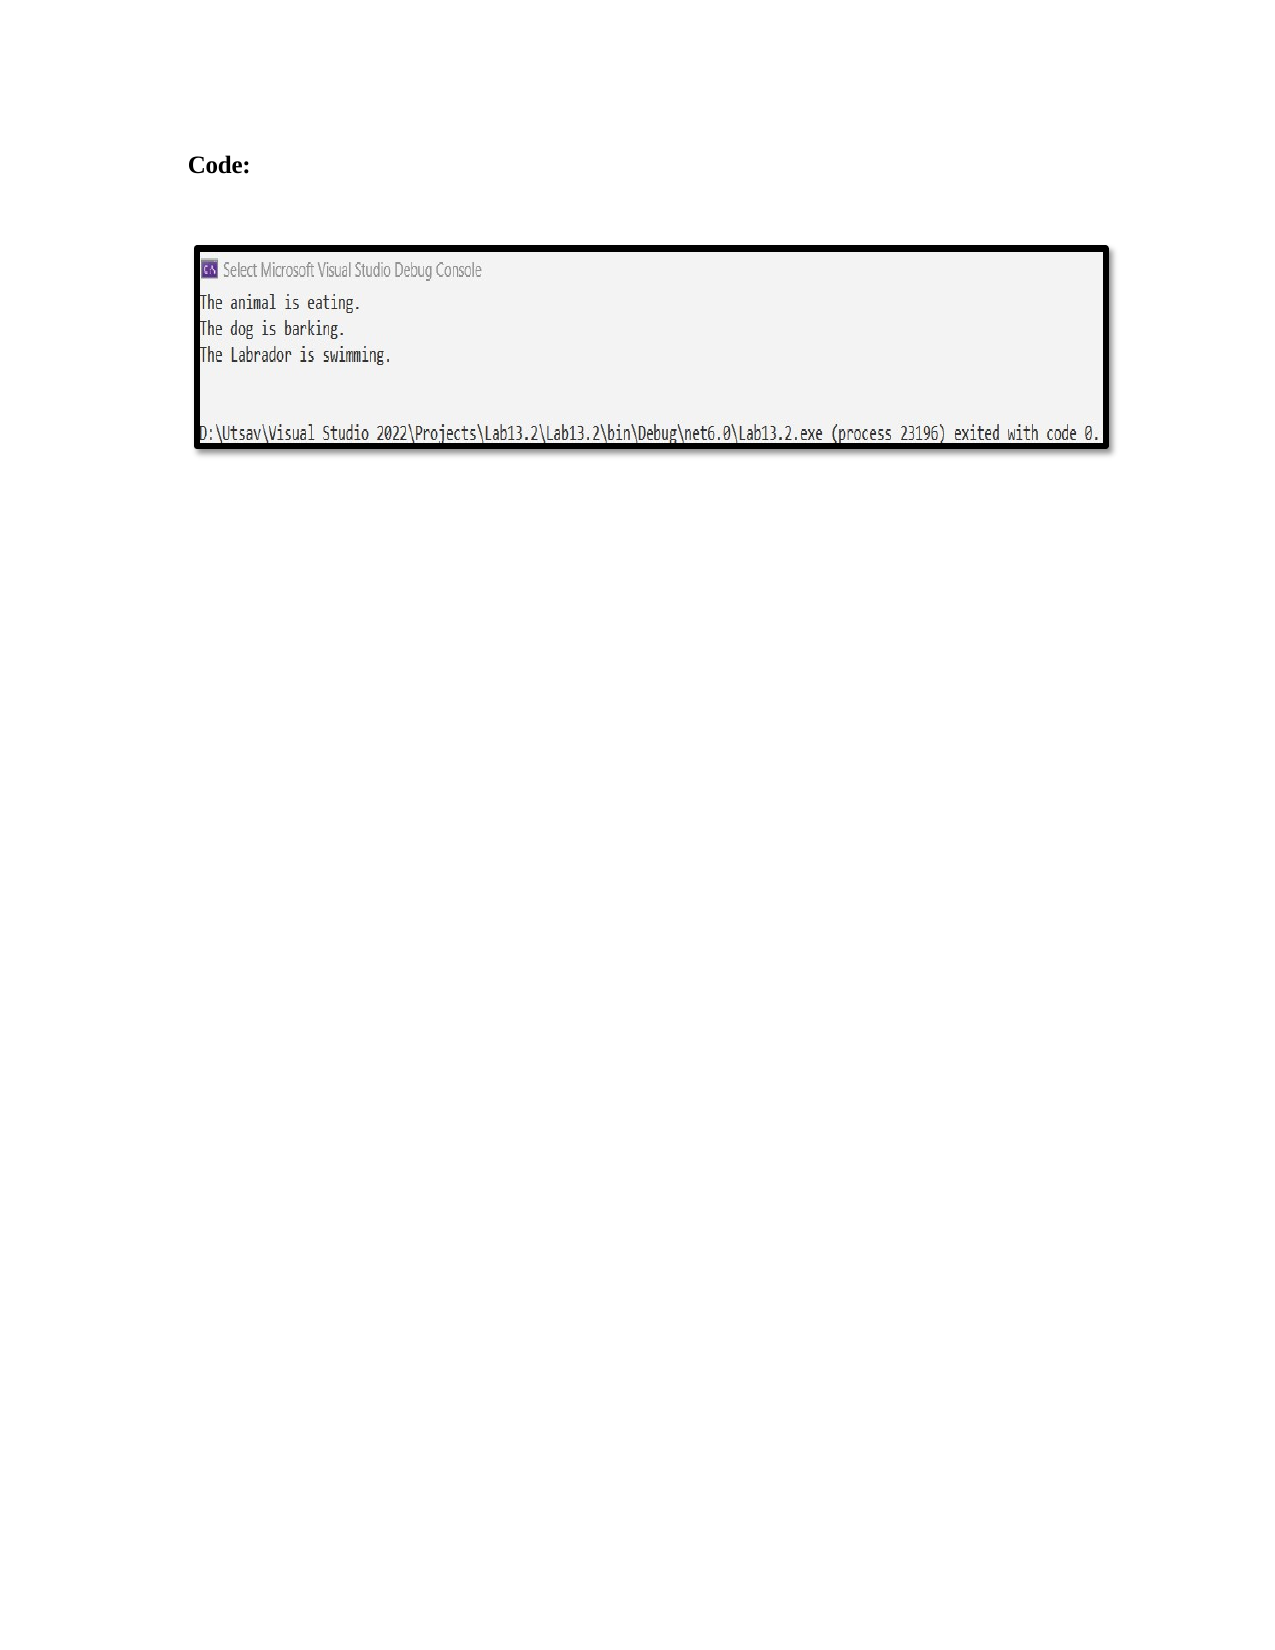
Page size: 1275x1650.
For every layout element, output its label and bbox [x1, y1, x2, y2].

picture [190, 244, 1120, 461]
